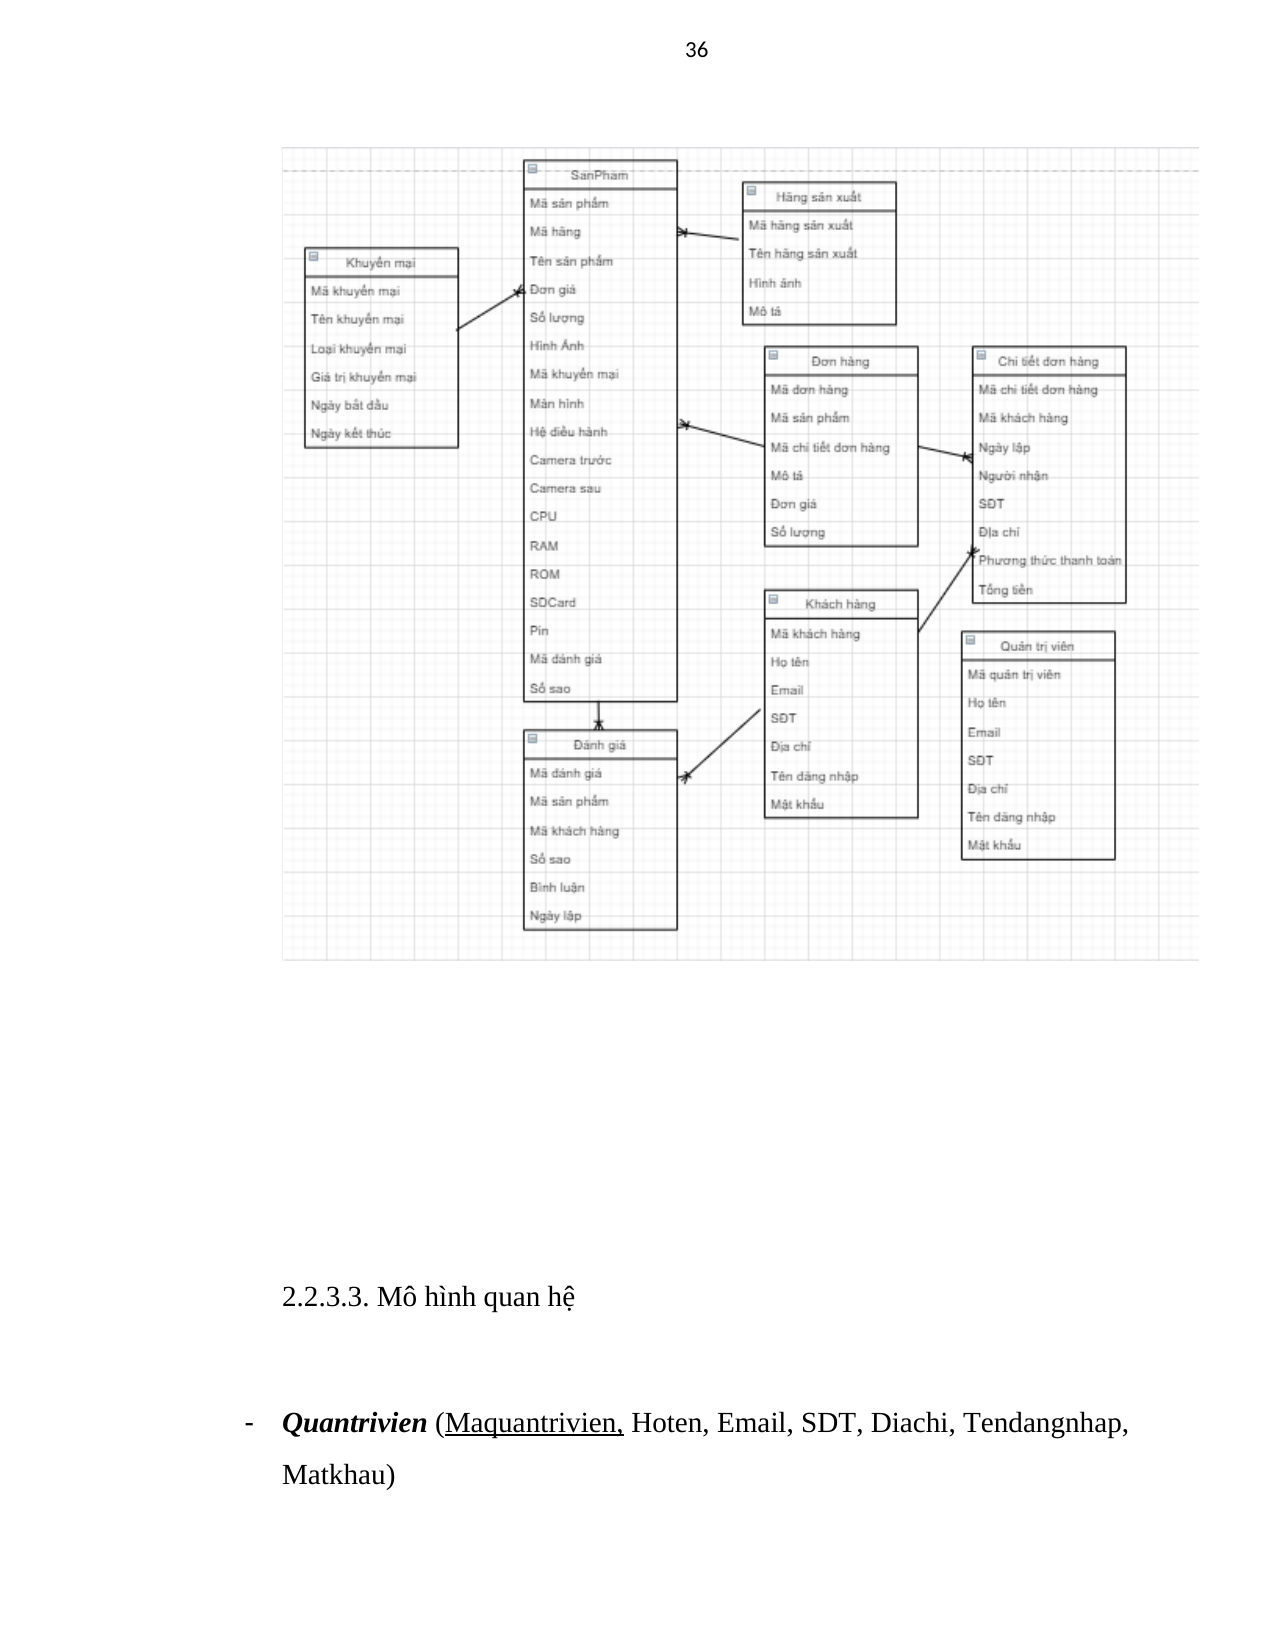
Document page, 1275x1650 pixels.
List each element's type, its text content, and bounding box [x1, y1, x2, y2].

list 2.2.3.3. Mô hình quan hệ [254, 1279, 1186, 1313]
picture [281, 147, 1199, 961]
list Quantrivien (Maquantrivien, Hoten, Email, SDT, Diachi, Tendangnhap, Matkhau) [244, 1401, 1186, 1491]
